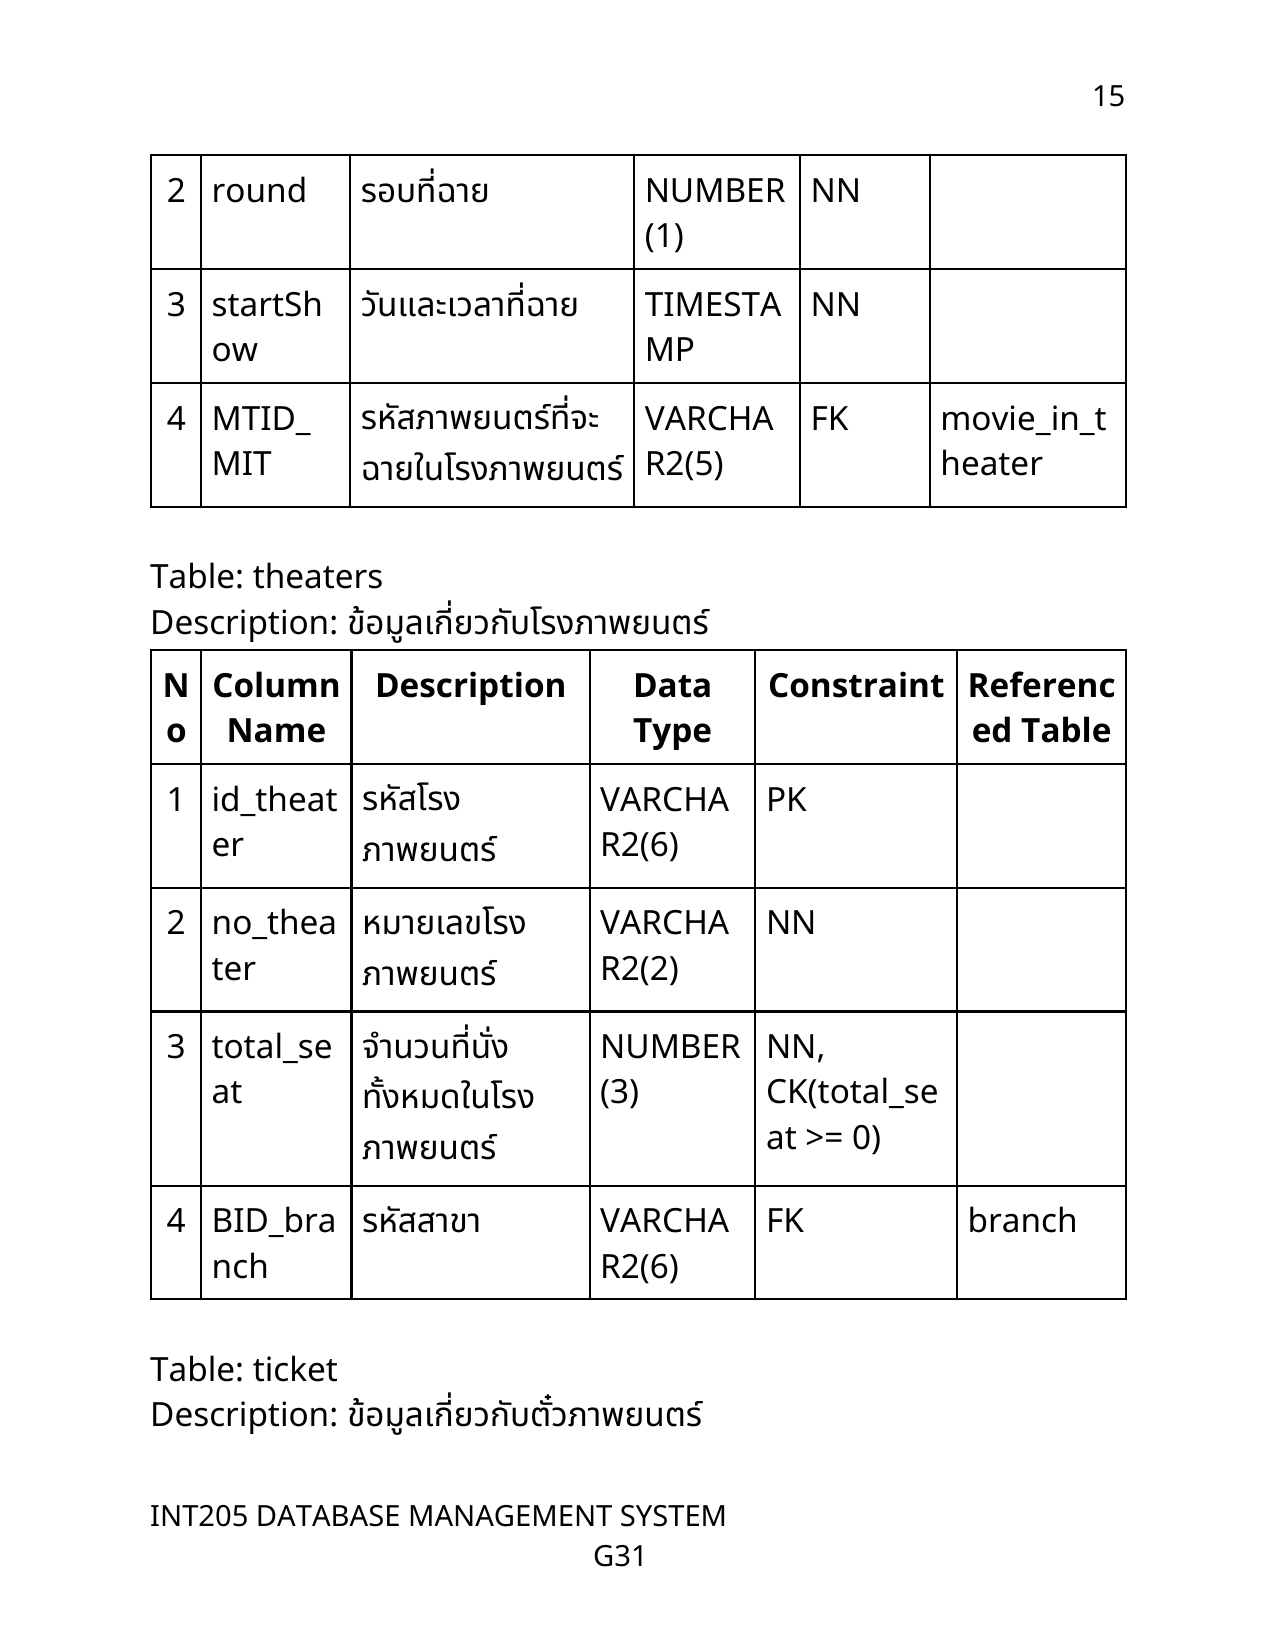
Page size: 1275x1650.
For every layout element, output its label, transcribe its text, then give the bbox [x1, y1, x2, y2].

table_cell 2 [152, 889, 200, 1010]
table_cell 1 [152, 765, 200, 887]
table_cell 2 [152, 156, 200, 268]
table_cell [958, 765, 1125, 887]
table_cell หมายเลขโรงภาพยนตร์ [353, 889, 589, 1010]
table_header Description [353, 651, 589, 763]
table_cell NN, CK(total_seat >= 0) [756, 1013, 956, 1184]
table_cell [958, 1013, 1125, 1184]
table_header No [152, 651, 200, 763]
table_cell round [202, 156, 349, 268]
table_cell NUMBER(3) [591, 1013, 754, 1184]
table_cell รหัสสาขา [353, 1187, 589, 1298]
table_cell NN [801, 156, 929, 268]
table_cell BID_branch [202, 1187, 350, 1298]
table_cell 4 [152, 384, 200, 506]
text Table: theaters [150, 553, 1125, 598]
table_cell VARCHAR2(6) [591, 765, 754, 887]
table_cell VARCHAR2(6) [591, 1187, 754, 1298]
table_cell วันและเวลาที่ฉาย [351, 270, 633, 382]
table_cell MTID_MIT [202, 384, 349, 506]
table_cell branch [958, 1187, 1125, 1298]
text Description: ข้อมูลเกี่ยวกับโรงภาพยนตร์ [150, 598, 1125, 649]
table_cell [958, 889, 1125, 1010]
table_cell no_theater [202, 889, 350, 1010]
table_cell movie_in_theater [931, 384, 1125, 506]
table_cell total_seat [202, 1013, 350, 1184]
table_header Constraint [756, 651, 956, 763]
table_cell 4 [152, 1187, 200, 1298]
table_cell NUMBER(1) [635, 156, 799, 268]
table_cell 3 [152, 270, 200, 382]
text Description: ข้อมูลเกี่ยวกับตั๋วภาพยนตร์ [150, 1391, 1125, 1442]
table_cell [931, 156, 1125, 268]
text Table: ticket [150, 1346, 1125, 1391]
table_cell FK [801, 384, 929, 506]
table_cell startShow [202, 270, 349, 382]
table_cell NN [801, 270, 929, 382]
table_cell PK [756, 765, 956, 887]
table_header Column Name [202, 651, 350, 763]
table_cell NN [756, 889, 956, 1010]
table_cell 3 [152, 1013, 200, 1184]
table_header Referenced Table [958, 651, 1125, 763]
table_cell รหัสภาพยนตร์ที่จะฉายในโรงภาพยนตร์ [351, 384, 633, 506]
table_cell รหัสโรงภาพยนตร์ [353, 765, 589, 887]
table_cell VARCHAR2(5) [635, 384, 799, 506]
table_cell รอบที่ฉาย [351, 156, 633, 268]
table_cell TIMESTAMP [635, 270, 799, 382]
table_cell id_theater [202, 765, 350, 887]
table_cell VARCHAR2(2) [591, 889, 754, 1010]
table_header Data Type [591, 651, 754, 763]
table_cell [931, 270, 1125, 382]
table_cell จำนวนที่นั่งทั้งหมดในโรงภาพยนตร์ [353, 1013, 589, 1184]
table_cell FK [756, 1187, 956, 1298]
